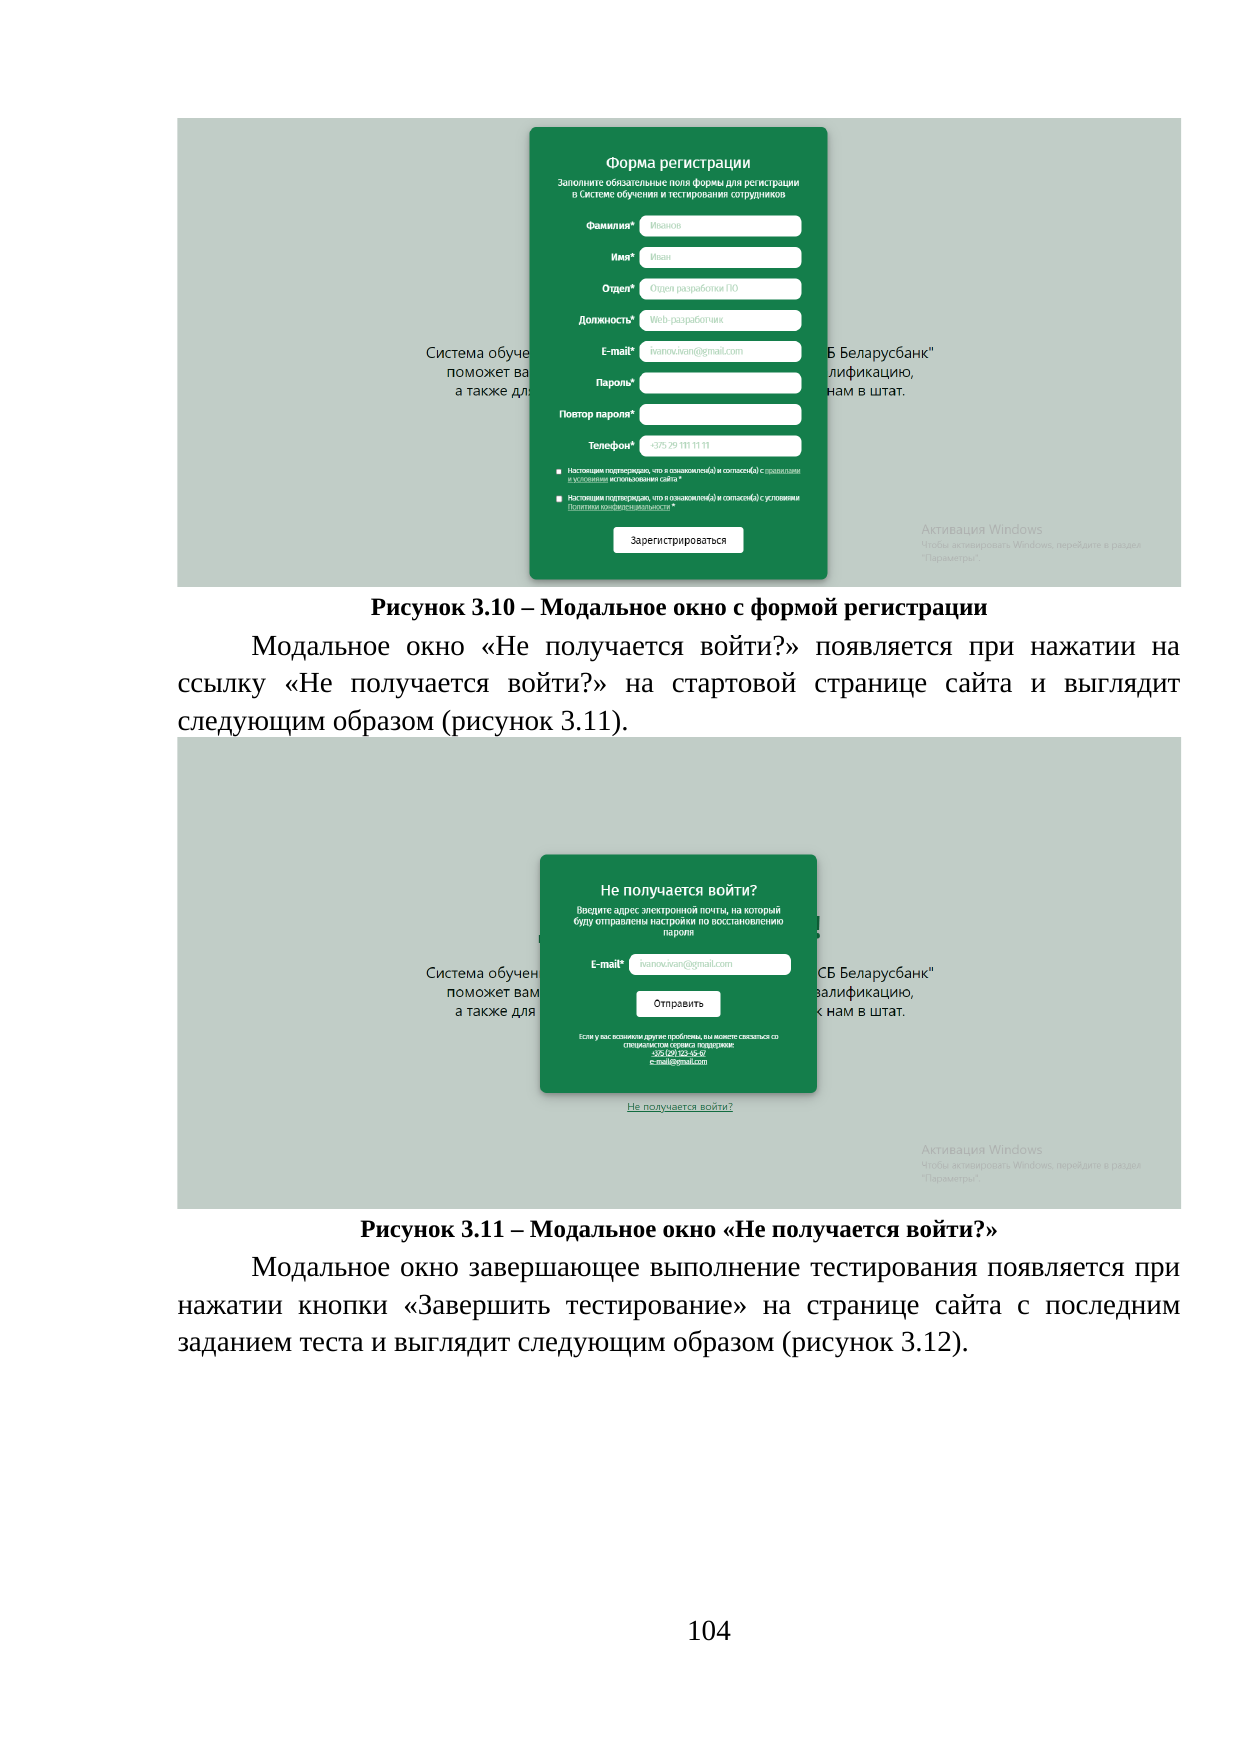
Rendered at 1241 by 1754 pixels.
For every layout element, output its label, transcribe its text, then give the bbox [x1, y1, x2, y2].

text Рисунок 3.11 – Модальное окно «Не получается войти?» [177, 1214, 1181, 1242]
picture [177, 737, 1182, 1209]
text Модальное окно завершающее выполнение тестирования появляется при нажатии кнопки «Завершить тестирование» на странице сайта с последним заданием теста и выглядит следующим образом (рисунок 3.12). [177, 1247, 1181, 1359]
text Рисунок 3.10 – Модальное окно с формой регистрации [177, 592, 1181, 621]
text Модальное окно «Не получается войти?» появляется при нажатии на ссылку «Не получается войти?» на стартовой странице сайта и выглядит следующим образом (рисунок 3.11). [177, 625, 1181, 737]
picture [177, 118, 1182, 587]
